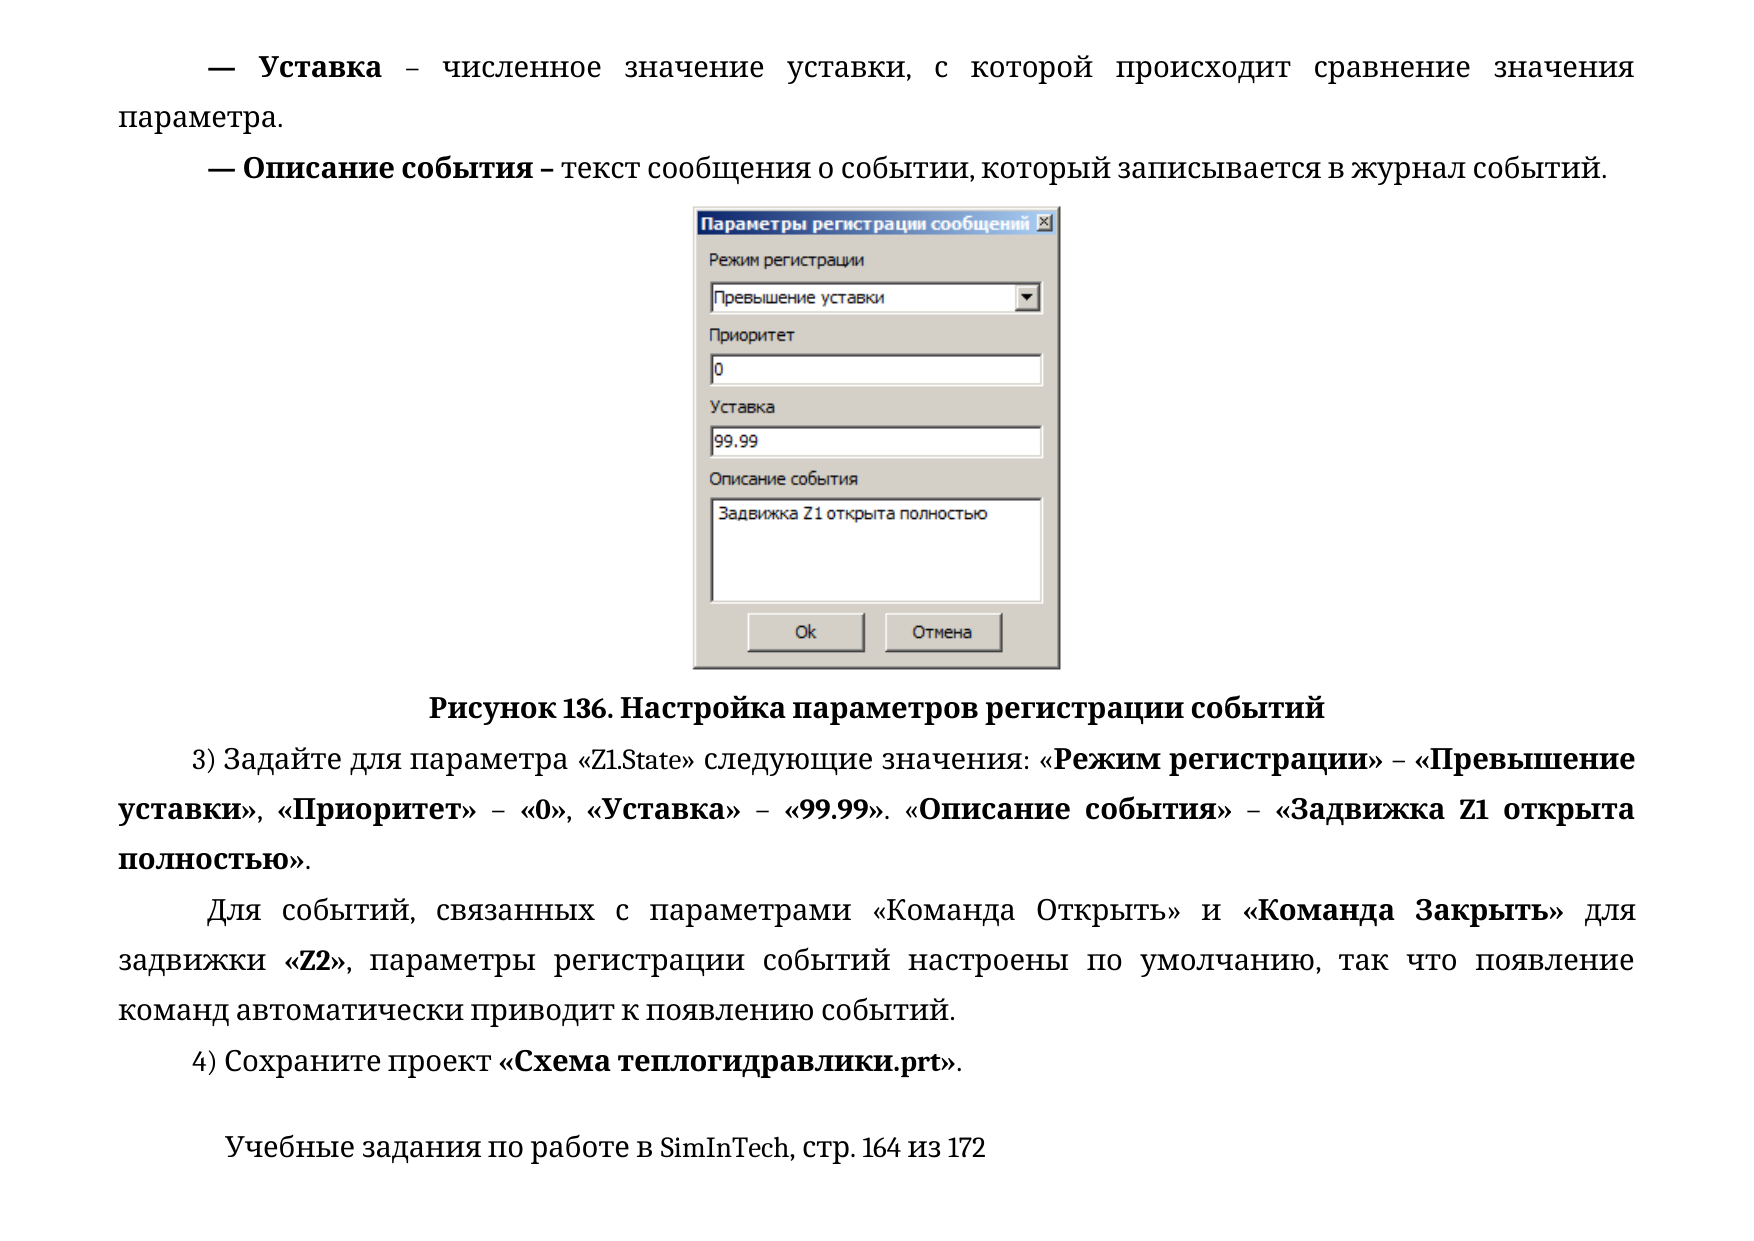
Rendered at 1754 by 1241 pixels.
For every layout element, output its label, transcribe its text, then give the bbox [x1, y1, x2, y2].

text Для событий, связанных с параметрами «Команда Открыть» и «Команда Закрыть» для задвижки «Z2», параметры регистрации событий настроены по умолчанию, так что появление команд автоматически приводит к появлению событий. [118, 894, 1636, 1028]
text — Описание события – текст сообщения о событии, который записывается в журнал событий. [118, 152, 1636, 185]
text — Уставка – численное значение уставки, с которой происходит сравнение значения параметра. [118, 51, 1636, 135]
list Задайте для параметра «Z1.State» следующие значения: «Режим регистрации» – «Превышение уставки», «Приоритет» – «0», «Уставка» – «99.99». «Описание события» – «Задвижка Z1 открыта полностью». [118, 743, 1636, 877]
list Сохраните проект «Схема теплогидравлики.prt». [118, 1045, 1636, 1078]
picture [687, 202, 1067, 676]
